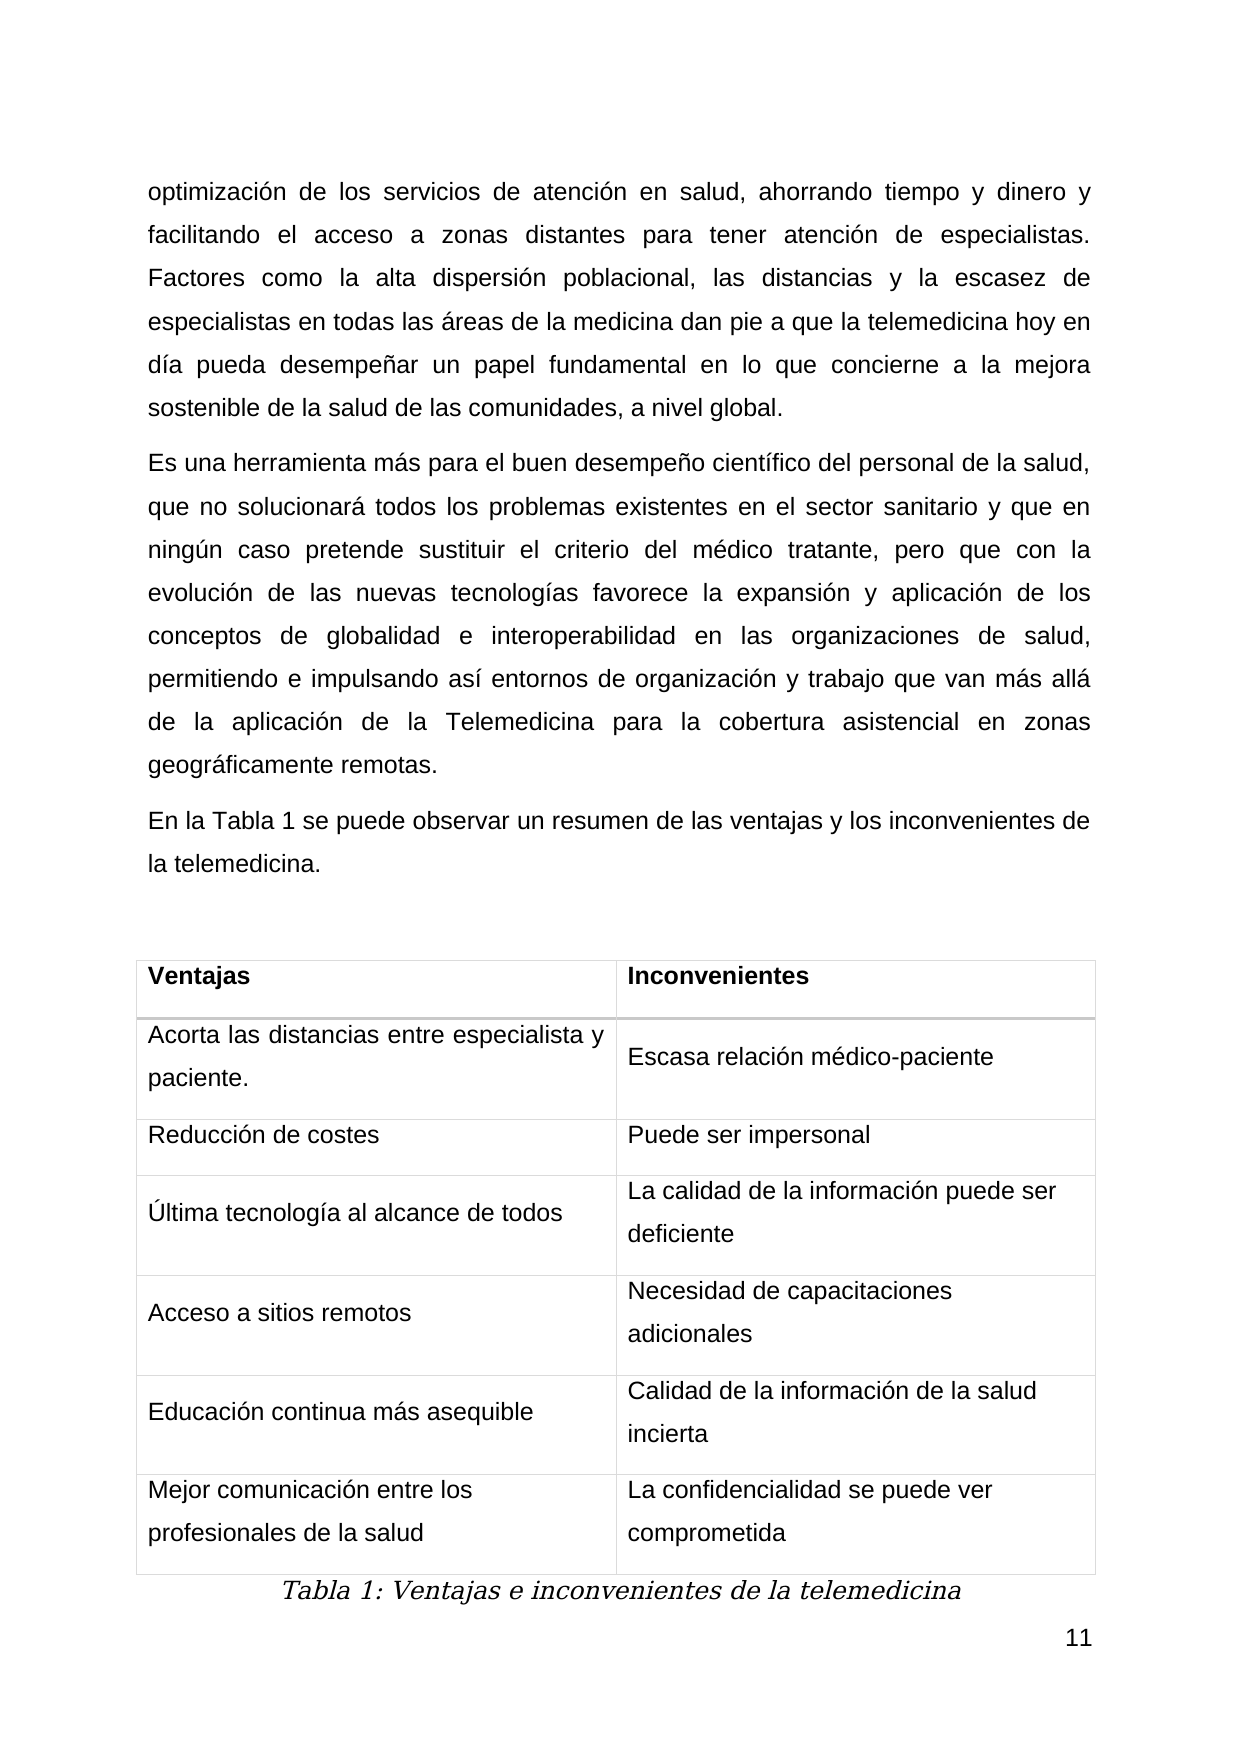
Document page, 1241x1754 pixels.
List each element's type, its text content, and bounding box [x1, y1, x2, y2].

text Tabla 1: Ventajas e inconvenientes de la telemedicina [148, 1575, 1092, 1605]
table_cell Educación continua más asequible [137, 1376, 616, 1474]
table_cell Escasa relación médico-paciente [617, 1020, 1095, 1119]
table_header Ventajas [137, 961, 616, 1017]
table_cell Mejor comunicación entre los profesionales de la salud [137, 1475, 616, 1574]
table_cell Última tecnología al alcance de todos [137, 1176, 616, 1275]
table_cell Puede ser impersonal [617, 1120, 1095, 1175]
text Es una herramienta más para el buen desempeño científico del personal de la salud, que no solucionará todos los problemas existentes en el sector sanitario y que en ningún caso pretende sustituir el criterio del médico tratante, pero que con la evolución de las nuevas tecnologías favorece la expansión y aplicación de los conceptos de globalidad e interoperabilidad en las organizaciones de salud, permitiendo e impulsando así entornos de organización y trabajo que van más allá de la aplicación de la Telemedicina para la cobertura asistencial en zonas geográficamente remotas. [148, 448, 1092, 779]
table_cell Acceso a sitios remotos [137, 1276, 616, 1374]
table_cell La calidad de la información puede ser deficiente [617, 1176, 1095, 1275]
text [148, 177, 1092, 422]
text En la Tabla 1 se puede observar un resumen de las ventajas y los inconvenientes de la telemedicina. [148, 806, 1092, 878]
table_cell Necesidad de capacitaciones adicionales [617, 1276, 1095, 1374]
table_cell Acorta las distancias entre especialista y paciente. [137, 1020, 616, 1119]
table_cell Reducción de costes [137, 1120, 616, 1175]
table_header Inconvenientes [617, 961, 1095, 1017]
table_cell La confidencialidad se puede ver comprometida [617, 1475, 1095, 1574]
table_cell Calidad de la información de la salud incierta [617, 1376, 1095, 1474]
